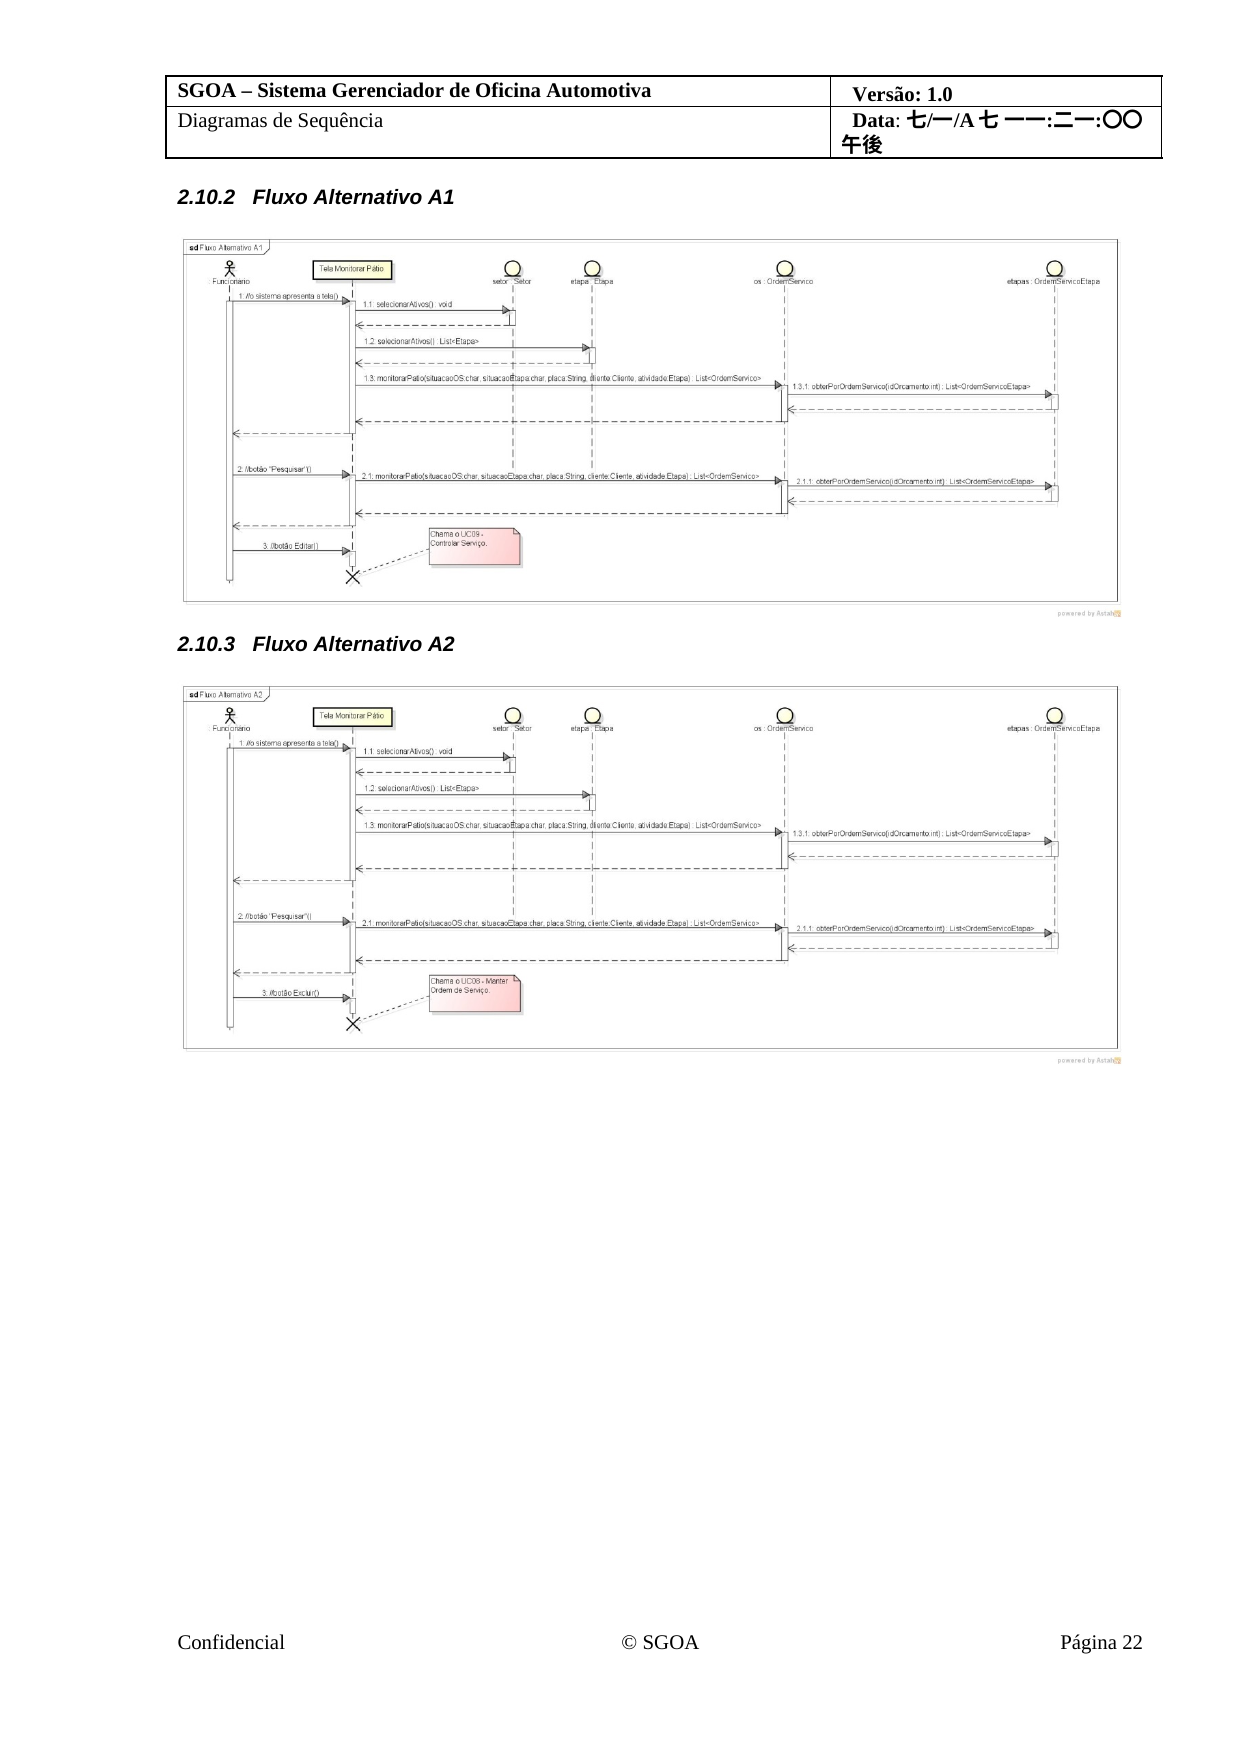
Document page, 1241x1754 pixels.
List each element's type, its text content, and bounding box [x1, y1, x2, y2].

picture [177, 233, 1123, 619]
picture [177, 680, 1123, 1066]
subtitle Fluxo Alternativo A1 [177, 184, 1122, 209]
subtitle Fluxo Alternativo A2 [177, 631, 1122, 656]
